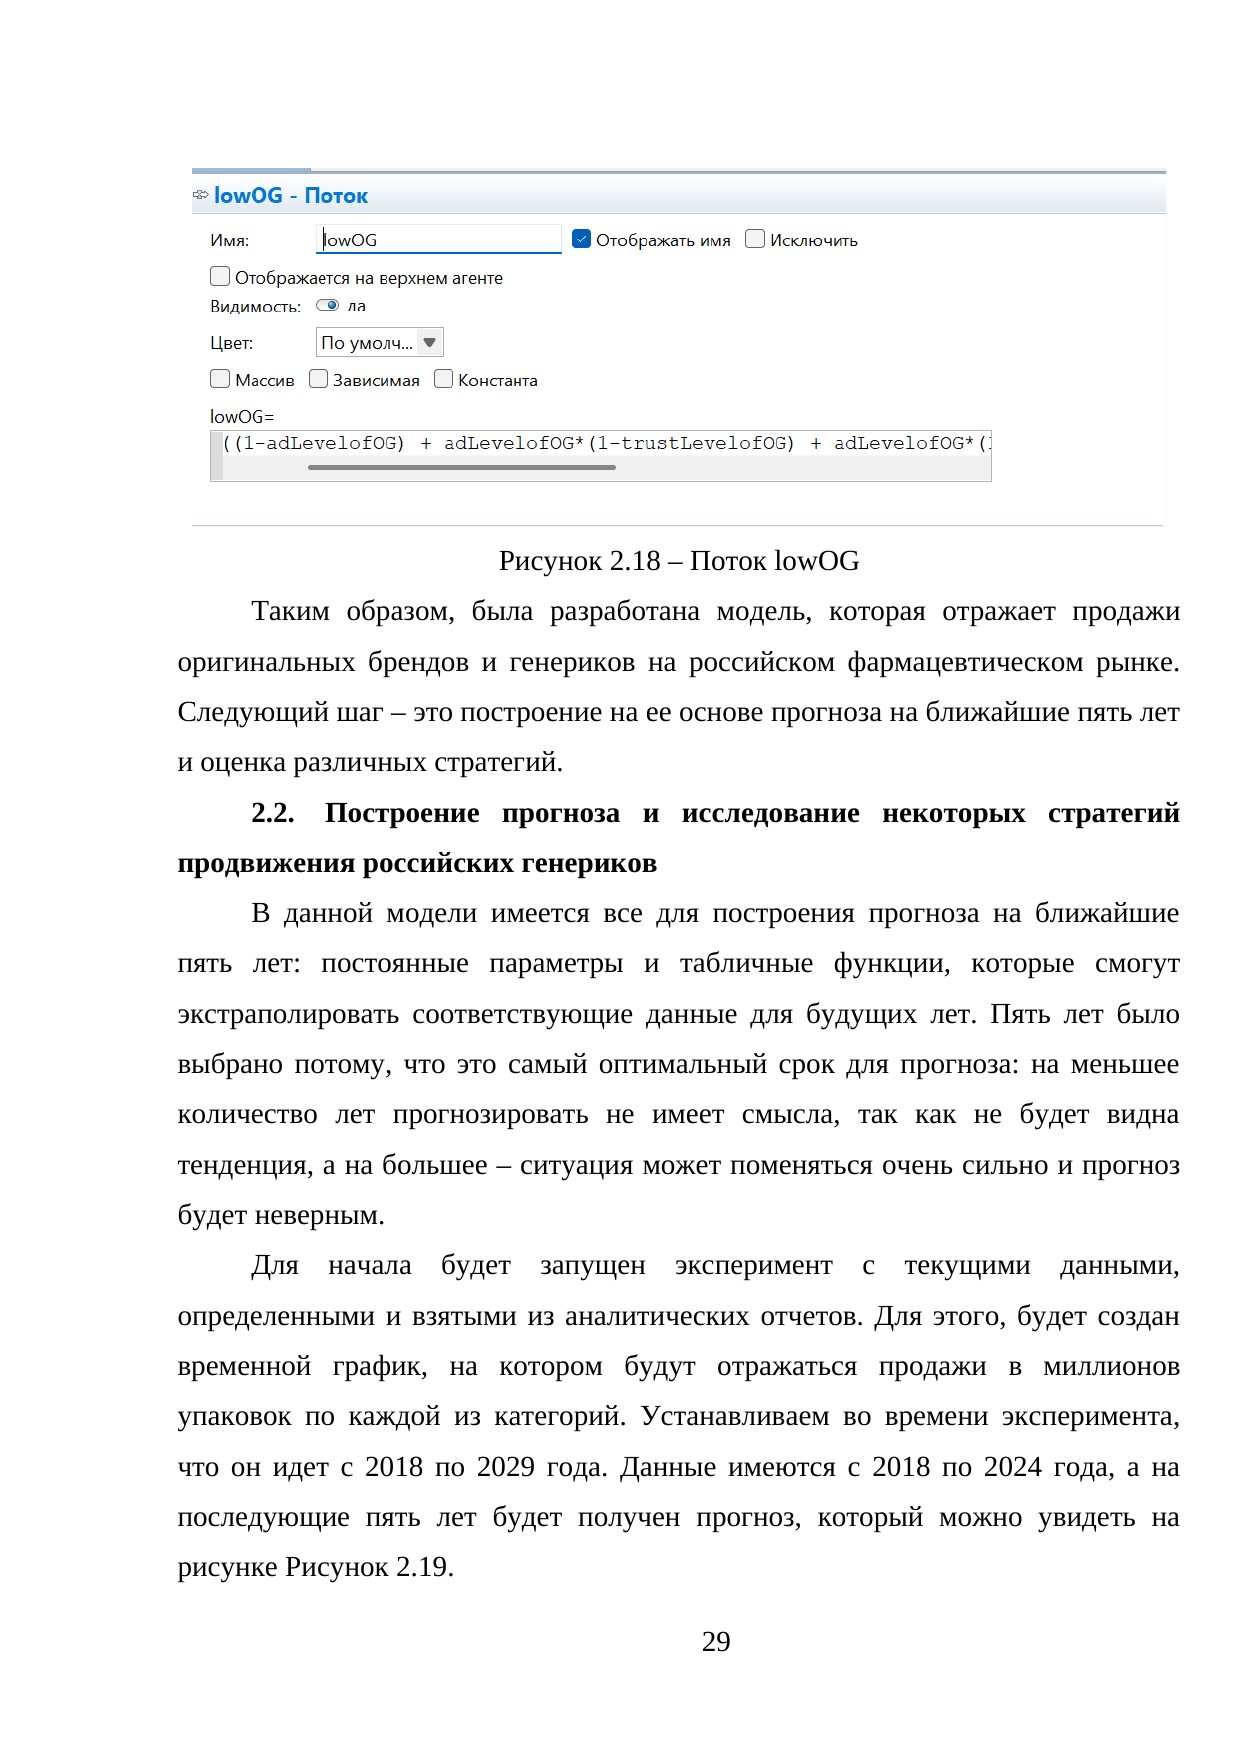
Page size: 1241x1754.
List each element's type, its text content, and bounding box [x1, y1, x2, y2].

text Таким образом, была разработана модель, которая отражает продажи оригинальных брендов и генериков на российском фармацевтическом рынке. Следующий шаг – это построение на ее основе прогноза на ближайшие пять лет и оценка различных стратегий. [177, 593, 1181, 778]
subtitle Построение прогноза и исследование некоторых стратегий продвижения российских генериков [177, 795, 1181, 878]
text В данной модели имеется все для построения прогноза на ближайшие пять лет: постоянные параметры и табличные функции, которые смогут экстраполировать соответствующие данные для будущих лет. Пять лет было выбрано потому, что это самый оптимальный срок для прогноза: на меньшее количество лет прогнозировать не имеет смысла, так как не будет видна тенденция, а на большее – ситуация может поменяться очень сильно и прогноз будет неверным. [177, 895, 1181, 1231]
picture [192, 168, 1167, 527]
